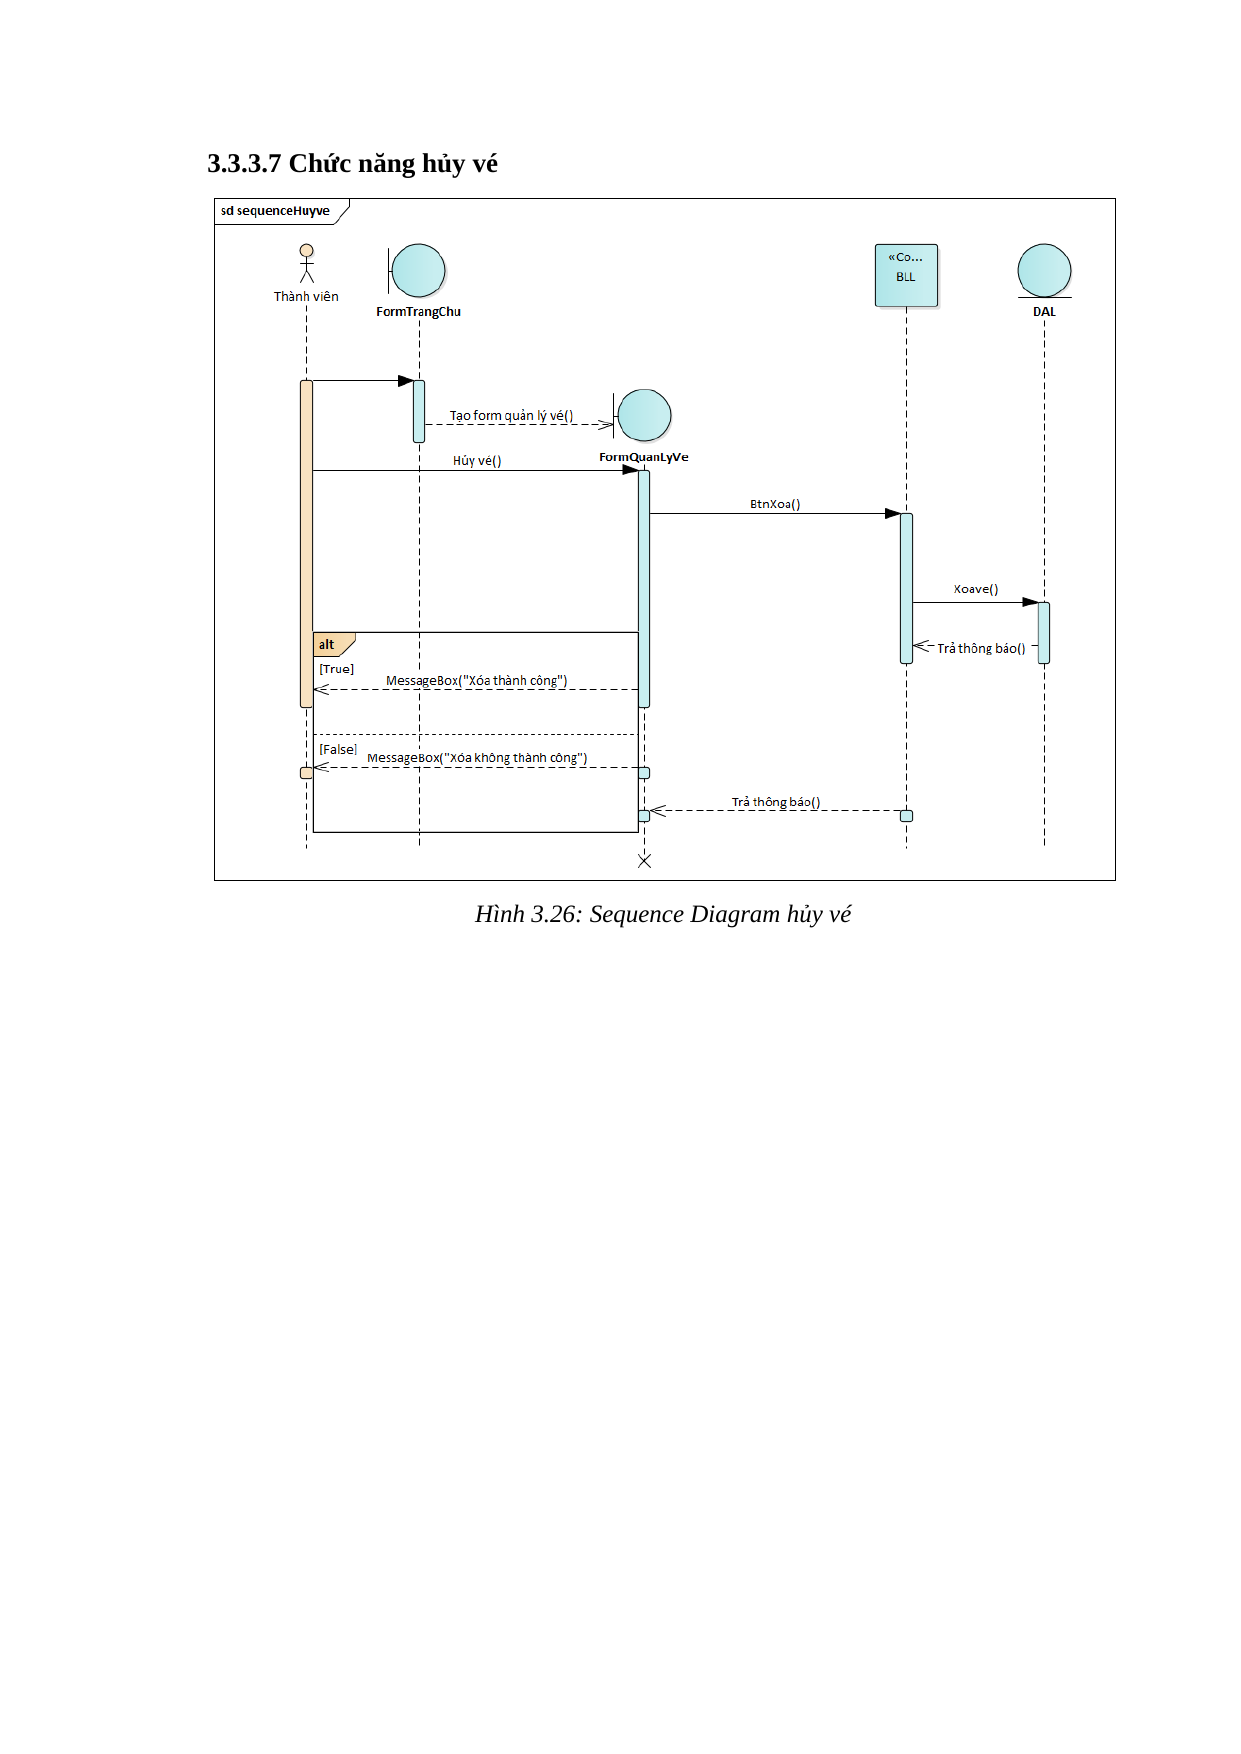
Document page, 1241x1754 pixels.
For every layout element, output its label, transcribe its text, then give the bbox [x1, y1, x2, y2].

subtitle 3.3.3.7 Chức năng hủy vé [207, 147, 1122, 178]
picture [207, 190, 1122, 887]
